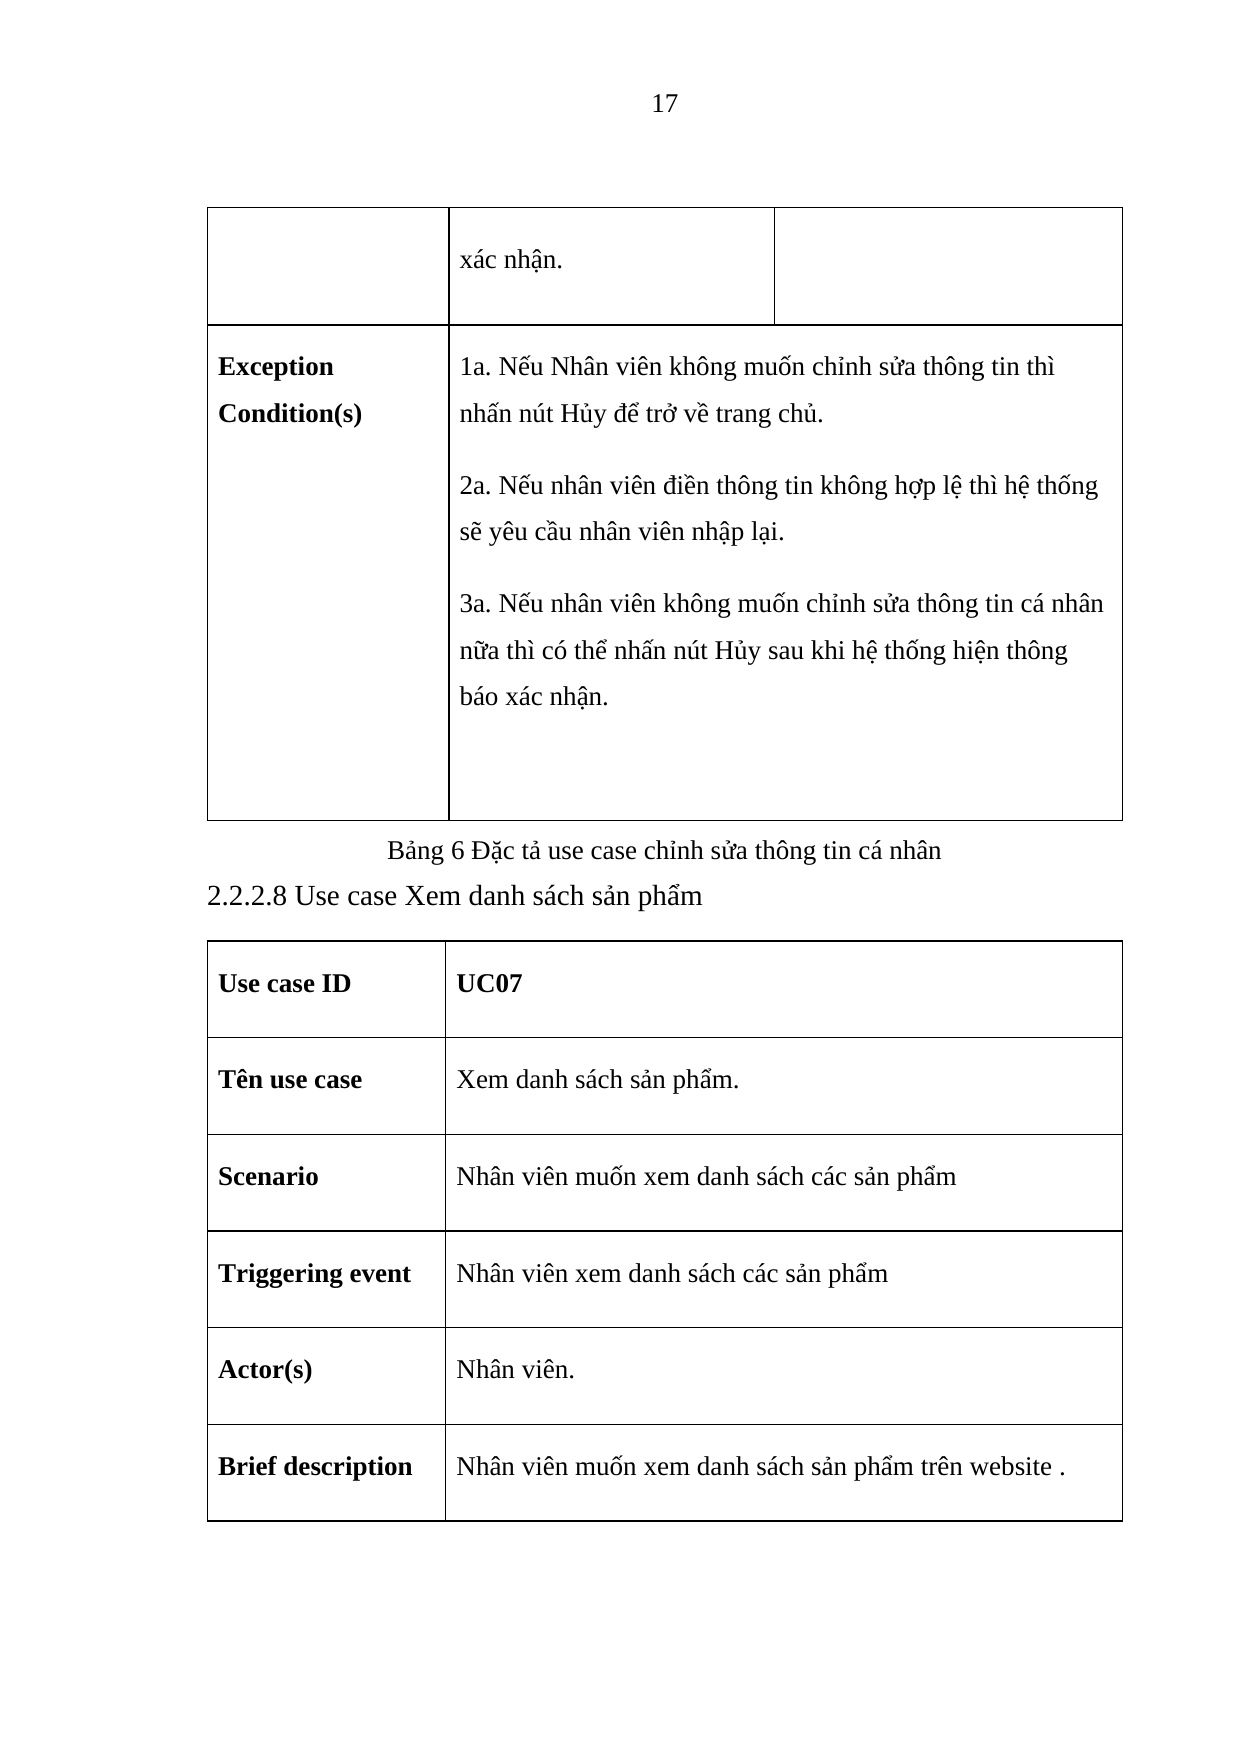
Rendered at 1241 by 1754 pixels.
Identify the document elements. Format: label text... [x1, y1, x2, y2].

table_cell Brief description [208, 1425, 445, 1520]
table_cell Nhân viên. [446, 1328, 1122, 1424]
table_header UC07 [446, 942, 1122, 1037]
table_cell Nhân viên xem danh sách các sản phẩm [446, 1232, 1122, 1327]
table_cell 1a. Nếu Nhân viên không muốn chỉnh sửa thông tin thì nhấn nút Hủy để trở về trang chủ. 2a. Nếu nhân viên điền thông tin không hợp lệ thì hệ thống sẽ yêu cầu nhân viên nhập lại. 3a. Nếu nhân viên không muốn chỉnh sửa thông tin cá nhân nữa thì có thể nhấn nút Hủy sau khi hệ thống hiện thông báo xác nhận. [450, 326, 1122, 820]
table_header Use case ID [208, 942, 445, 1037]
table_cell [450, 208, 774, 324]
table_cell Nhân viên muốn xem danh sách các sản phẩm [446, 1135, 1122, 1230]
table_cell Exception Condition(s) [208, 326, 448, 820]
text Bảng 6 Đặc tả use case chỉnh sửa thông tin cá nhân [207, 834, 1122, 865]
table_cell Nhân viên muốn xem danh sách sản phẩm trên website . [446, 1425, 1122, 1520]
table_cell Scenario [208, 1135, 445, 1230]
table_cell Tên use case [208, 1038, 445, 1134]
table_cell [775, 208, 1122, 324]
table_cell Triggering event [208, 1232, 445, 1327]
table_cell Xem danh sách sản phẩm. [446, 1038, 1122, 1134]
subtitle Use case Xem danh sách sản phẩm [207, 878, 1122, 911]
table_cell Actor(s) [208, 1328, 445, 1424]
